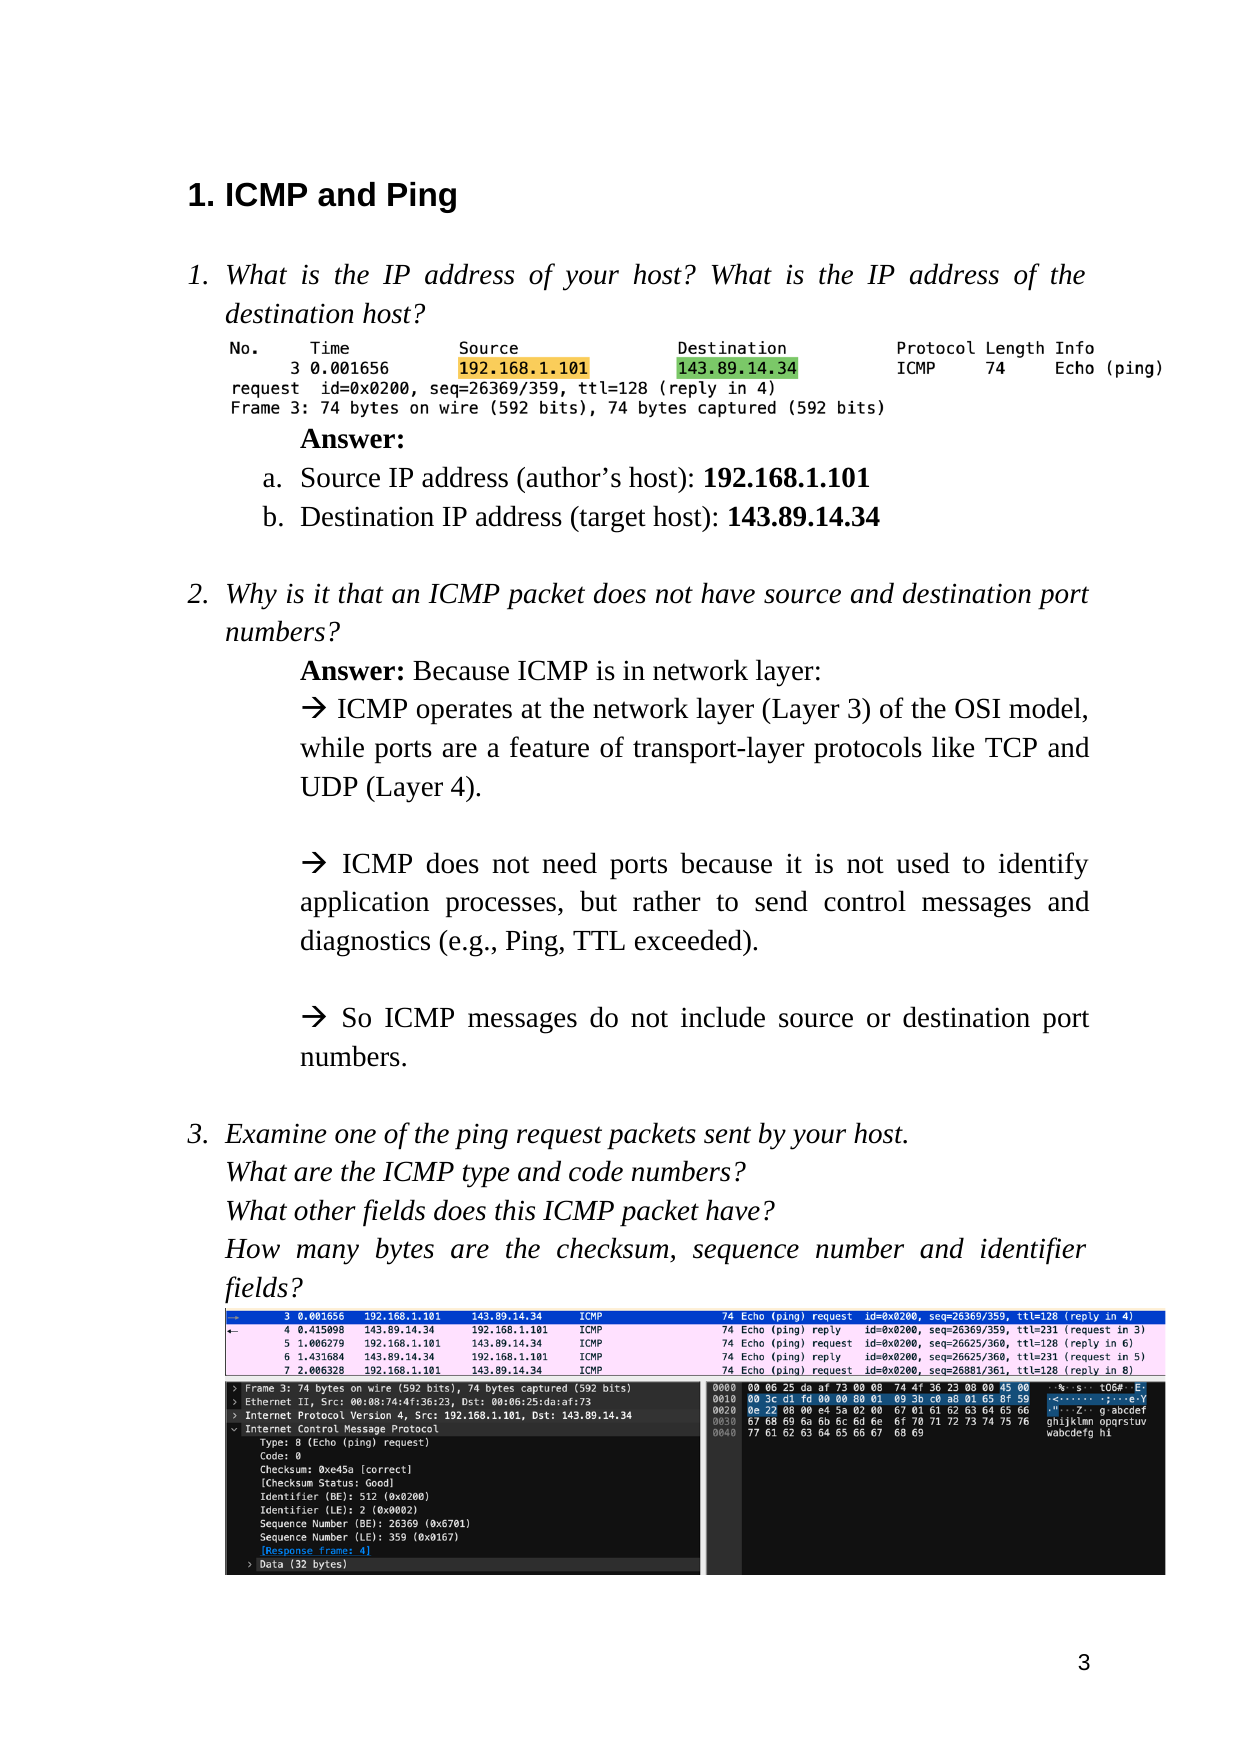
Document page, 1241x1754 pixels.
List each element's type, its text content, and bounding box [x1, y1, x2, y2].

text Answer: [150, 422, 1090, 455]
text ICMP does not need ports because it is not used to identify application processes, but rather to send control messages and diagnostics (e.g., Ping, TTL exceeded). [300, 846, 1090, 956]
subtitle ICMP and Ping [187, 175, 1090, 213]
picture [225, 334, 1166, 418]
list What is the IP address of your host? What is the IP address of the destination host? [187, 257, 1090, 329]
list Destination IP address (target host): 143.89.14.34 [262, 499, 1090, 532]
text So ICMP messages do not include source or destination port numbers. [300, 1000, 1090, 1072]
list Examine one of the ping request packets sent by your host. [187, 1116, 1090, 1149]
list What other fields does this ICMP packet have? [225, 1193, 1090, 1226]
text Answer: Because ICMP is in network layer: [300, 653, 1090, 686]
text ICMP operates at the network layer (Layer 3) of the OSI model, while ports are a feature of transport-layer protocols like TCP and UDP (Layer 4). [300, 691, 1090, 802]
list Source IP address (author’s host): 192.168.1.101 [262, 460, 1090, 494]
list What are the ICMP type and code numbers? [225, 1154, 1090, 1188]
picture [225, 1308, 1166, 1575]
list How many bytes are the checksum, sequence number and identifier fields? [225, 1231, 1090, 1303]
list Why is it that an ICMP packet does not have source and destination port numbers? [187, 576, 1090, 648]
